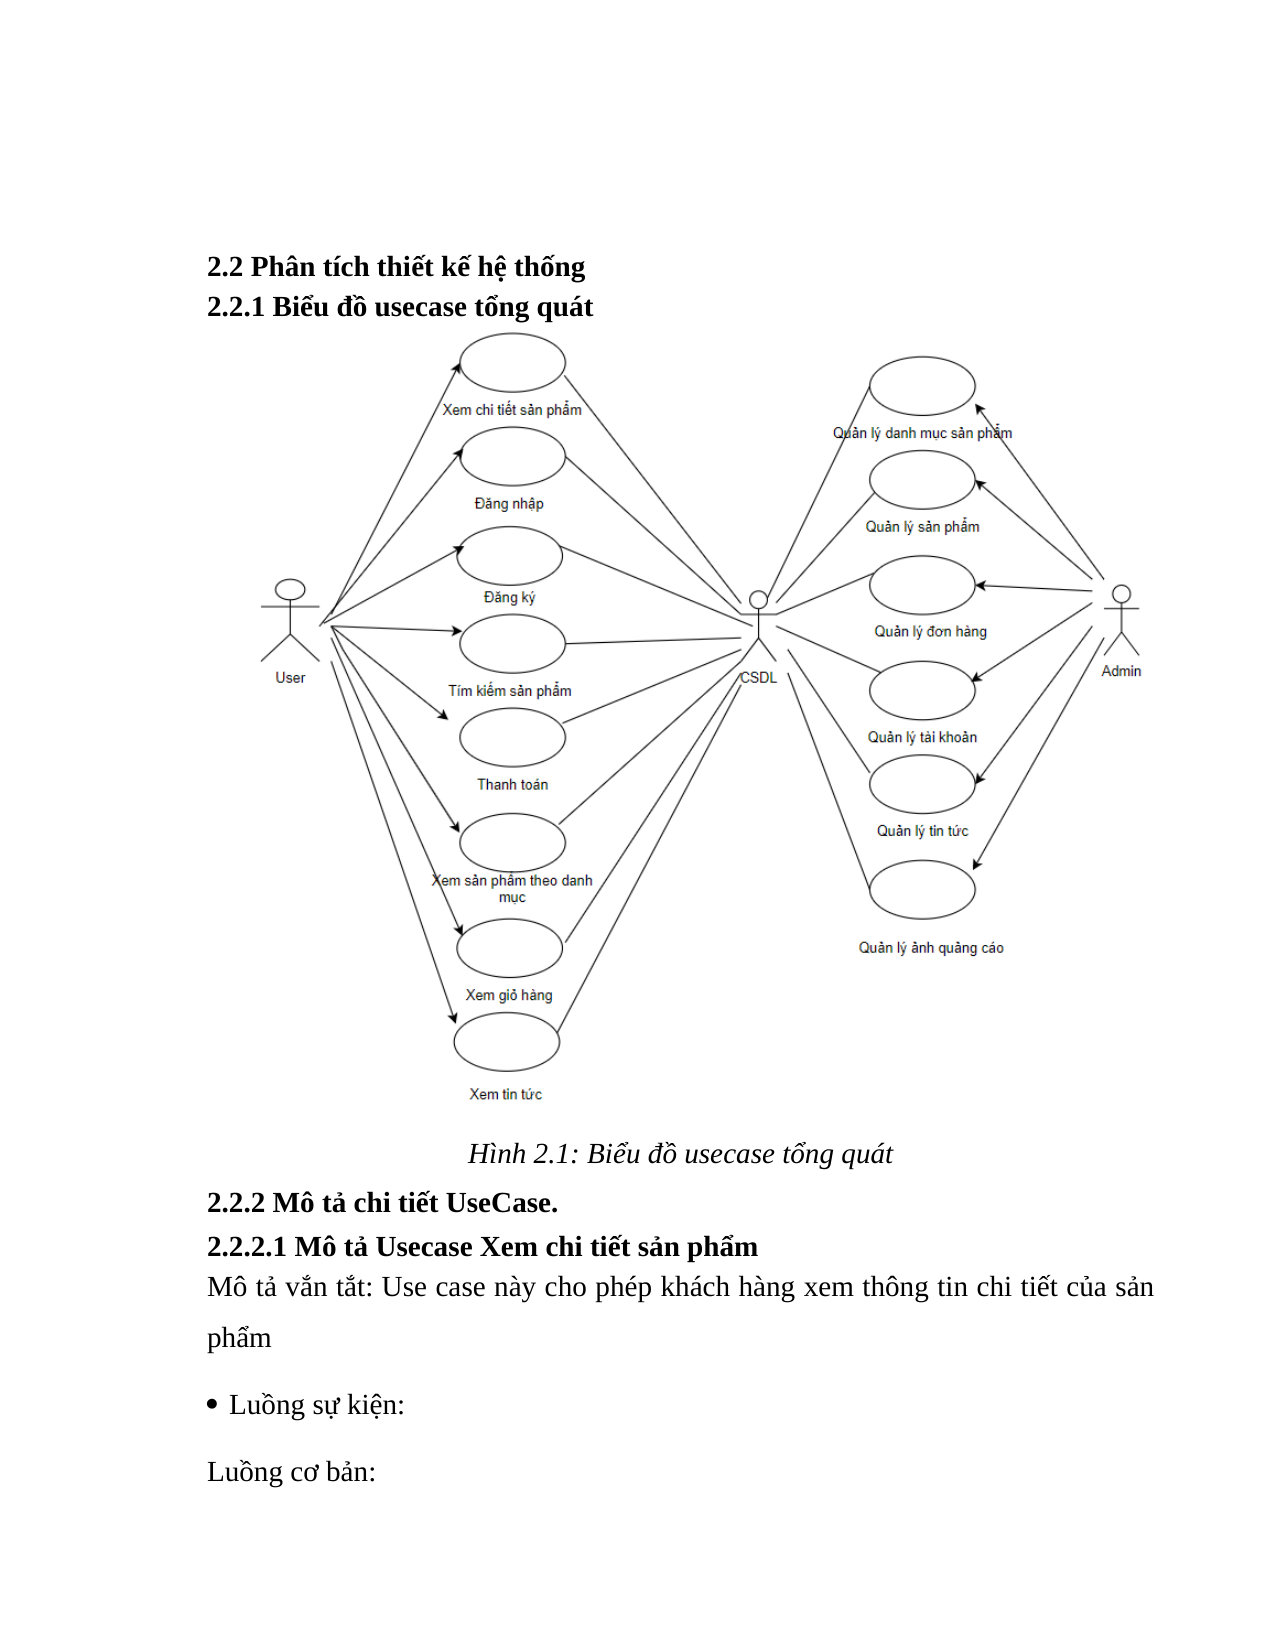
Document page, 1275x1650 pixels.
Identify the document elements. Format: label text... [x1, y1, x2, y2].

text Luồng cơ bản: [207, 1454, 1157, 1487]
subtitle 2.2.2 Mô tả chi tiết UseCase. [207, 1185, 1157, 1218]
picture [206, 329, 1157, 1106]
subtitle 2.2.1 Biểu đồ usecase tổng quát [207, 289, 1157, 323]
subtitle 2.2 Phân tích thiết kế hệ thống [207, 249, 1157, 283]
subtitle 2.2.2.1 Mô tả Usecase Xem chi tiết sản phẩm [207, 1229, 1157, 1263]
text Mô tả vắn tắt: Use case này cho phép khách hàng xem thông tin chi tiết của sản phẩm [207, 1269, 1157, 1353]
list Luồng sự kiện: [207, 1387, 1157, 1421]
